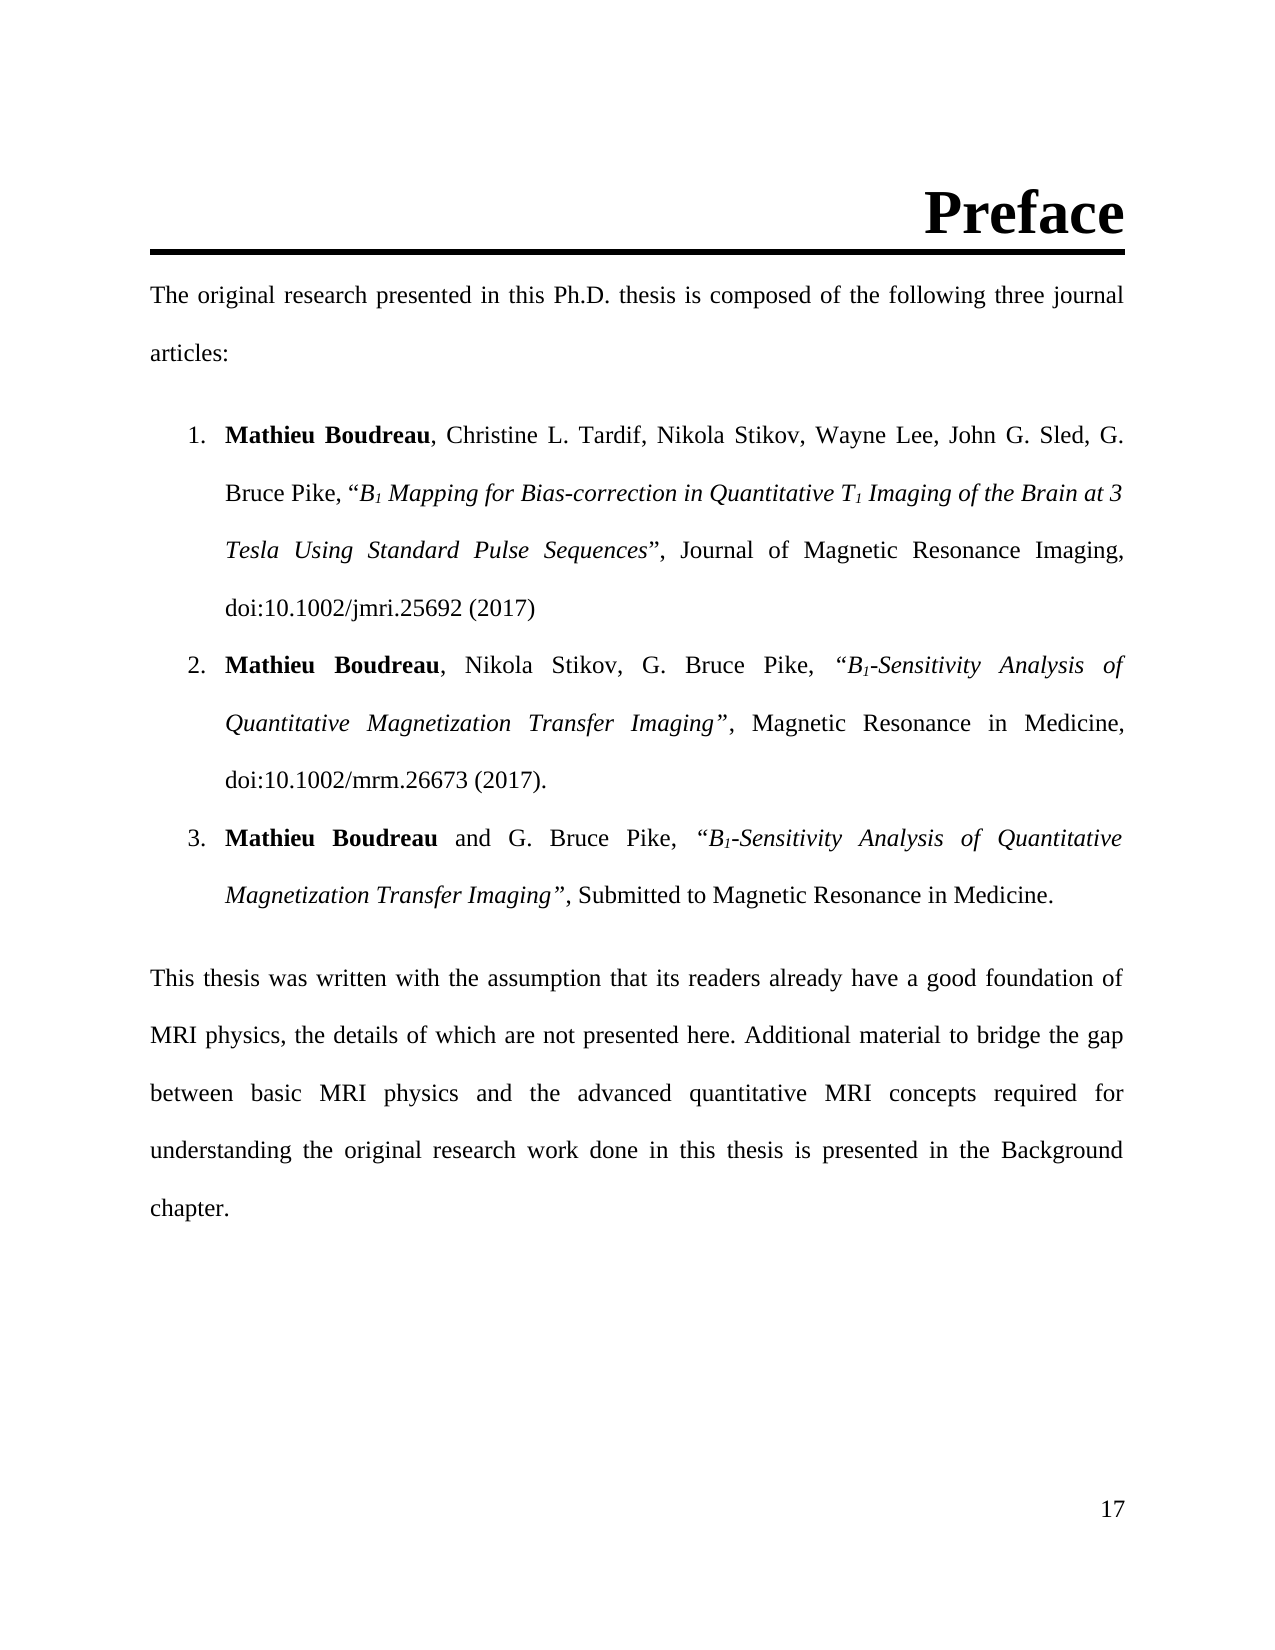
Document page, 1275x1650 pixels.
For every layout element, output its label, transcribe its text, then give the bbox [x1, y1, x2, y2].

list Mathieu Boudreau, Nikola Stikov, G. Bruce Pike, “B1-Sensitivity Analysis of Quantitative Magnetization Transfer Imaging”, Magnetic Resonance in Medicine, doi:10.1002/mrm.26673 (2017). [187, 650, 1125, 794]
text Preface [150, 175, 1125, 249]
text The original research presented in this Ph.D. thesis is composed of the following three journal articles: [150, 280, 1125, 367]
list Mathieu Boudreau and G. Bruce Pike, “B1-Sensitivity Analysis of Quantitative Magnetization Transfer Imaging”, Submitted to Magnetic Resonance in Medicine. [187, 823, 1125, 909]
list Mathieu Boudreau, Christine L. Tardif, Nikola Stikov, Wayne Lee, John G. Sled, G. Bruce Pike, “B1 Mapping for Bias-correction in Quantitative T1 Imaging of the Brain at 3 Tesla Using Standard Pulse Sequences”, Journal of Magnetic Resonance Imaging, doi:10.1002/jmri.25692 (2017) [187, 420, 1125, 622]
text This thesis was written with the assumption that its readers already have a good foundation of MRI physics, the details of which are not presented here. Additional material to bridge the gap between basic MRI physics and the advanced quantitative MRI concepts required for understanding the original research work done in this thesis is presented in the Background chapter. [150, 963, 1125, 1222]
